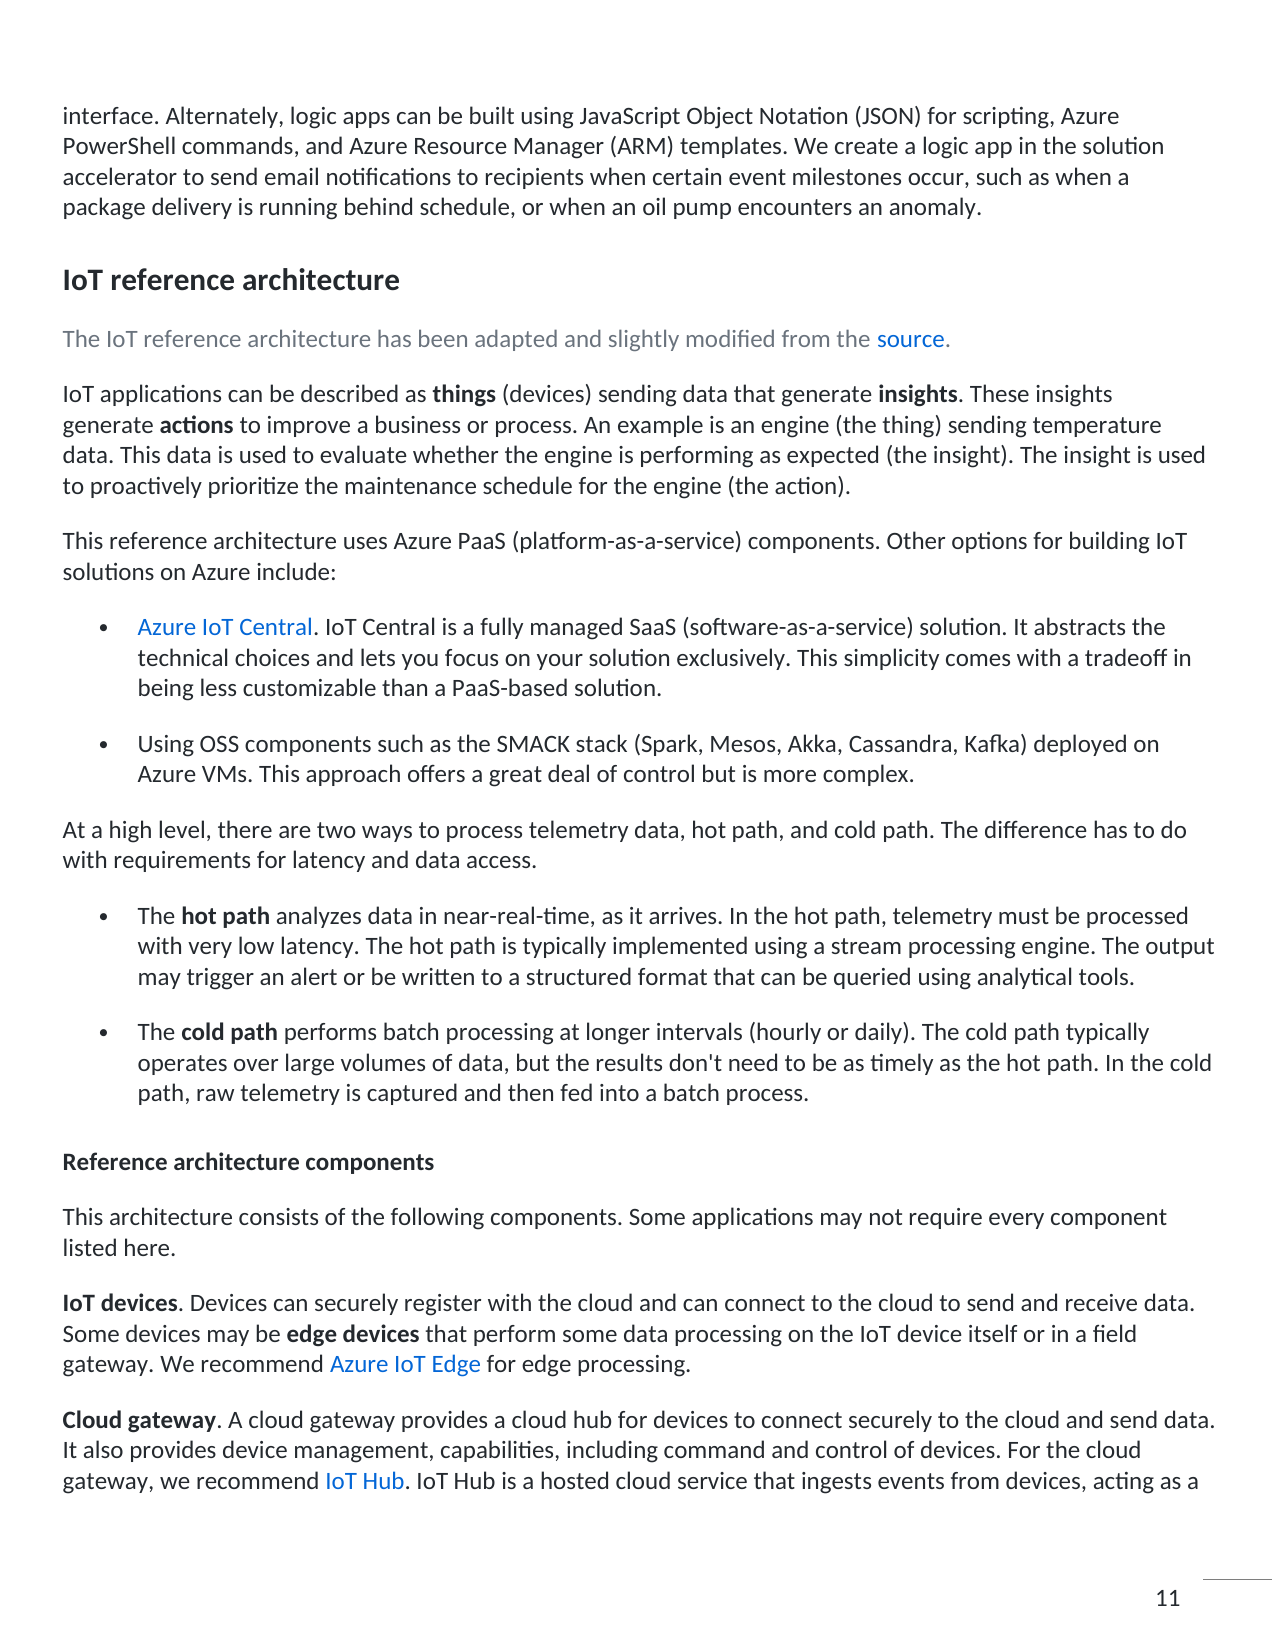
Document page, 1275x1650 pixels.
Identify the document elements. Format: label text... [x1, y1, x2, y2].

text This architecture consists of the following components. Some applications may not require every component listed here. [62, 1201, 1219, 1262]
list The hot path analyzes data in near-real-time, as it arrives. In the hot path, telemetry must be processed with very low latency. The hot path is typically implemented using a stream processing engine. The output may trigger an alert or be written to a structured format that can be queried using analytical tools. [100, 900, 1219, 992]
text The IoT reference architecture has been adapted and slightly modified from the source. [62, 323, 1219, 353]
text At a high level, there are two ways to process telemetry data, hot path, and cold path. The difference has to do with requirements for latency and data access. [62, 814, 1219, 875]
text This reference architecture uses Azure PaaS (platform-as-a-service) components. Other options for building IoT solutions on Azure include: [62, 525, 1219, 586]
text IoT applications can be described as things (devices) sending data that generate insights. These insights generate actions to improve a business or process. An example is an engine (the thing) sending temperature data. This data is used to evaluate whether the engine is performing as expected (the insight). The insight is used to proactively prioritize the maintenance schedule for the engine (the action). [62, 378, 1219, 500]
subtitle IoT reference architecture [62, 259, 1219, 298]
list The cold path performs batch processing at longer intervals (hourly or daily). The cold path typically operates over large volumes of data, but the results don't need to be as timely as the hot path. In the cold path, raw telemetry is captured and then fed into a batch process. [100, 1017, 1219, 1108]
subtitle Reference architecture components [62, 1146, 1219, 1176]
list Azure IoT Central. IoT Central is a fully managed SaaS (software-as-a-service) solution. It abstracts the technical choices and lets you focus on your solution exclusively. This simplicity comes with a tradeoff in being less customizable than a PaaS-based solution. [100, 611, 1219, 703]
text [62, 1404, 1219, 1495]
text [62, 100, 1219, 222]
list Using OSS components such as the SMACK stack (Spark, Mesos, Akka, Cassandra, Kafka) deployed on Azure VMs. This approach offers a great deal of control but is more complex. [100, 728, 1219, 789]
text IoT devices. Devices can securely register with the cloud and can connect to the cloud to send and receive data. Some devices may be edge devices that perform some data processing on the IoT device itself or in a field gateway. We recommend Azure IoT Edge for edge processing. [62, 1287, 1219, 1379]
